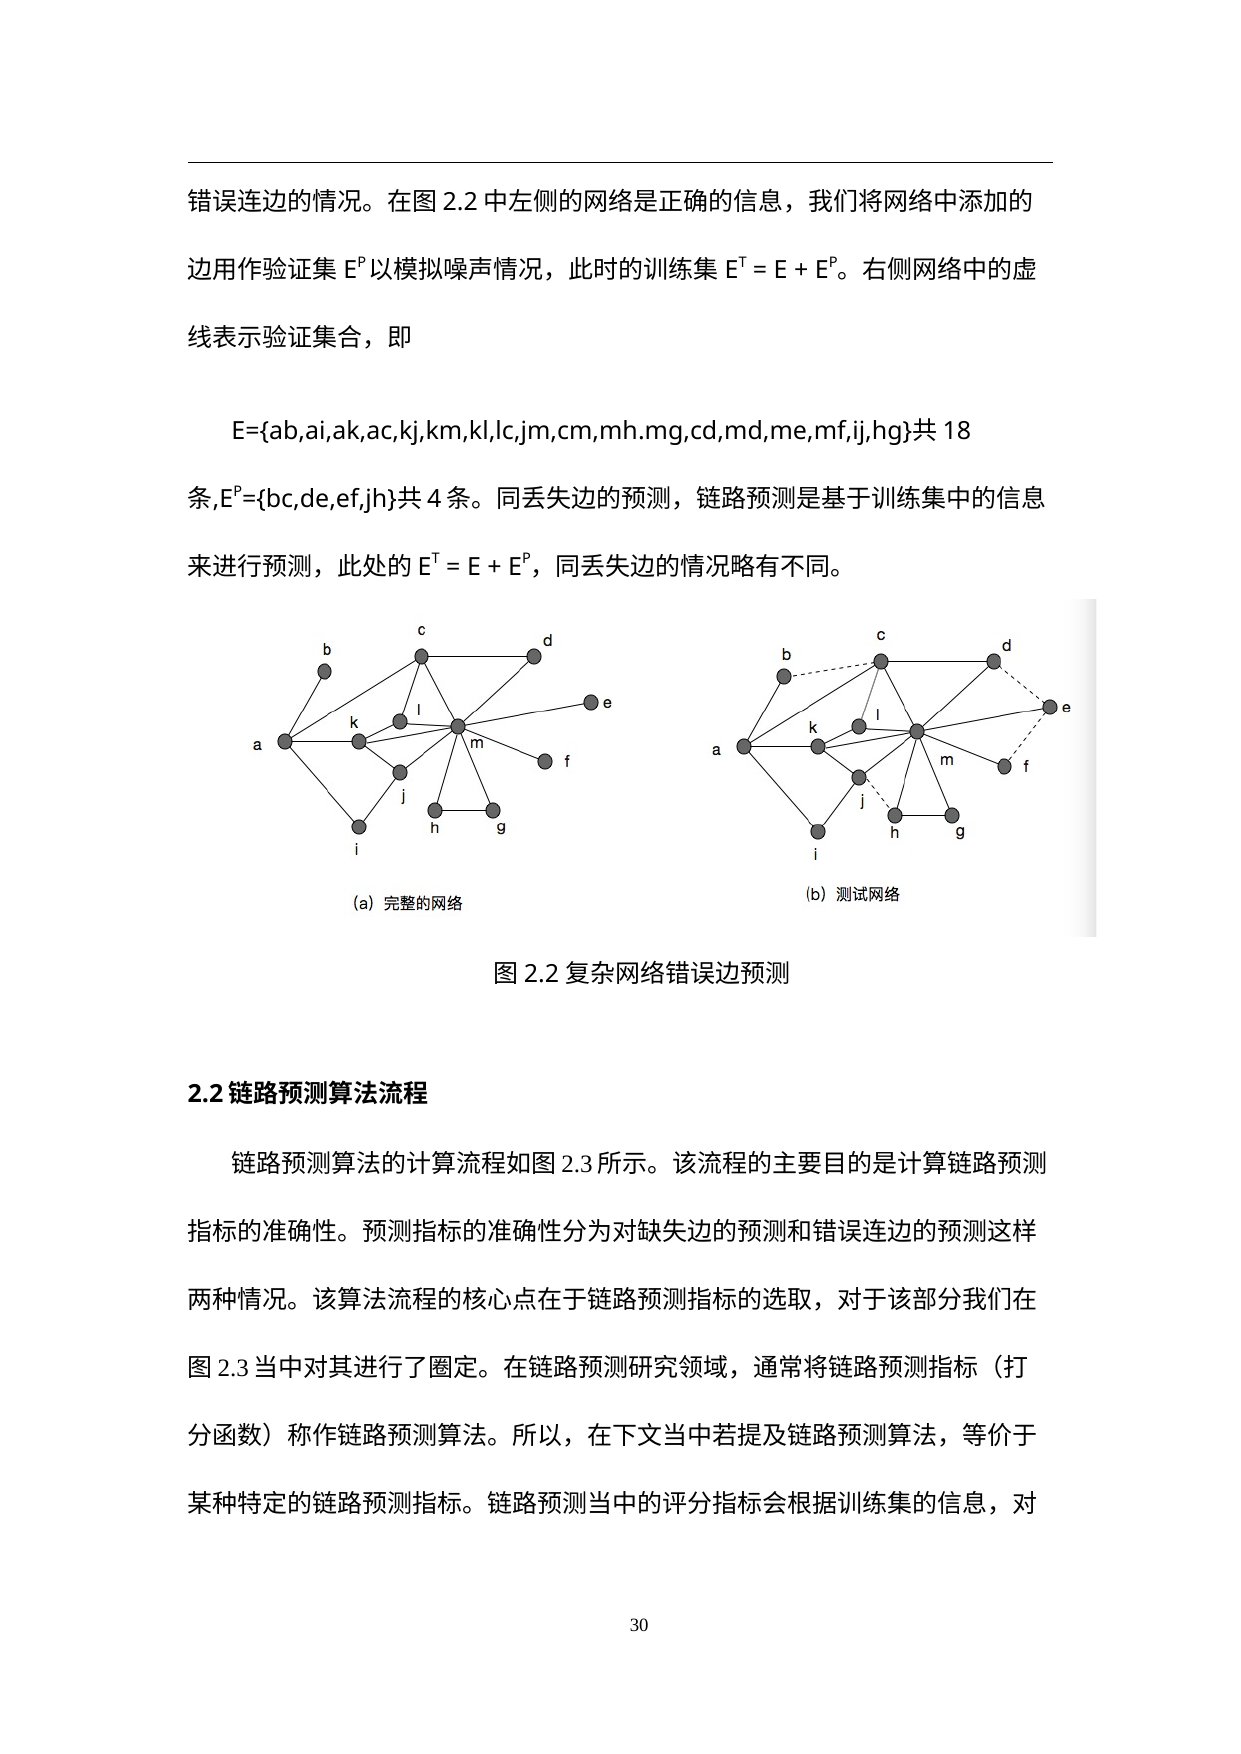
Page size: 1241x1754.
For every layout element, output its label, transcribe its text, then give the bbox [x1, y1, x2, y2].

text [187, 1128, 1053, 1535]
subtitle 2.2链路预测算法流程 [187, 1073, 1053, 1110]
picture [231, 599, 1097, 937]
text E={ab,ai,ak,ac,kj,km,kl,lc,jm,cm,mh.mg,cd,md,me,mf,ij,hg}共18条,EP={bc,de,ef,jh}共4条。同丢失边的预测，链路预测是基于训练集中的信息来进行预测，此处的ET = E + EP，同丢失边的情况略有不同。 [187, 394, 1053, 598]
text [187, 166, 1053, 369]
text 图2.2 复杂网络错误边预测 [187, 938, 1053, 1006]
